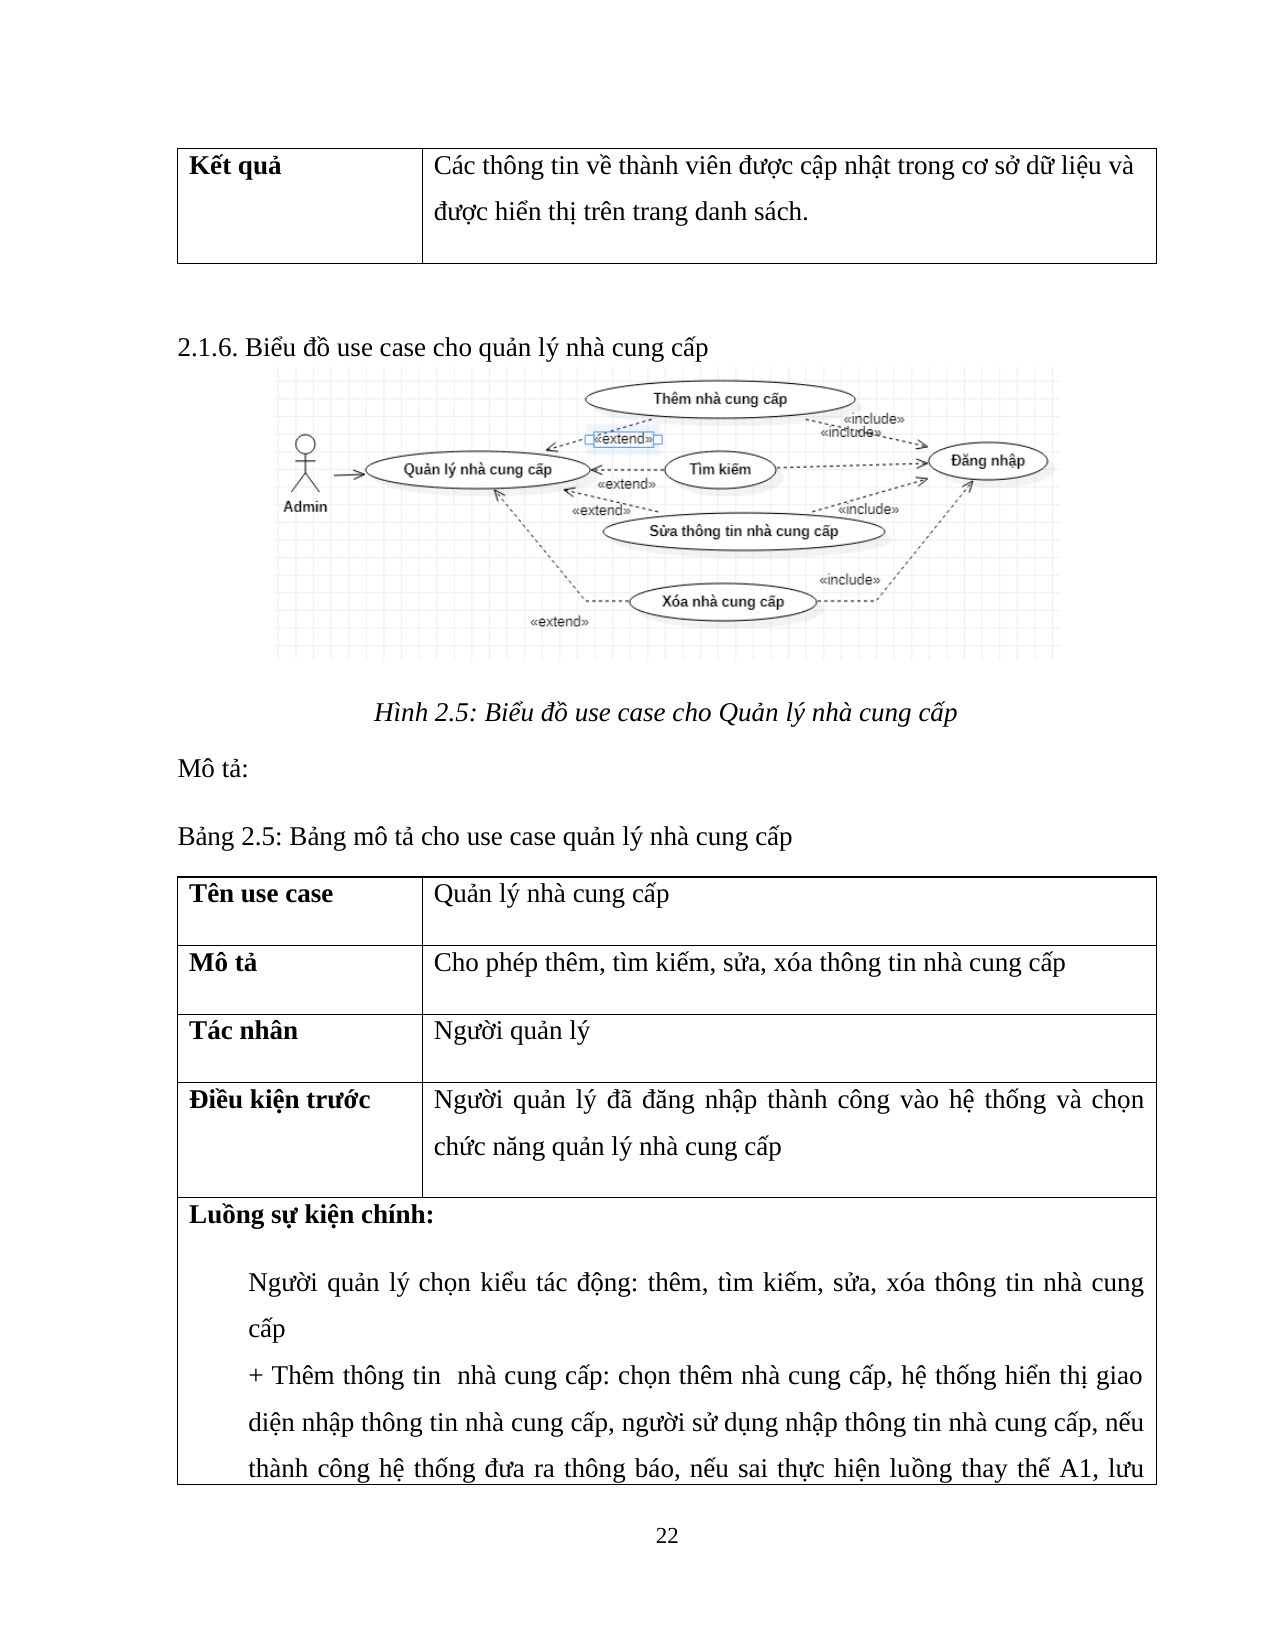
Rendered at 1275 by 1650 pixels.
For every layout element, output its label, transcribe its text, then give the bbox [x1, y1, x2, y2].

text Bảng 2.5: Bảng mô tả cho use case quản lý nhà cung cấp [177, 820, 1157, 851]
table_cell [178, 1198, 1156, 1483]
table_cell Điều kiện trước [178, 1083, 422, 1197]
table_cell Mô tả [178, 946, 422, 1013]
picture [274, 367, 1060, 660]
text Mô tả: [177, 752, 1157, 783]
table_header Quản lý nhà cung cấp [423, 878, 1156, 945]
table_cell Các thông tin về thành viên được cập nhật trong cơ sở dữ liệu và được hiển thị trên trang danh sách. [423, 149, 1156, 263]
table_cell Cho phép thêm, tìm kiếm, sửa, xóa thông tin nhà cung cấp [423, 946, 1156, 1013]
table_cell Người quản lý đã đăng nhập thành công vào hệ thống và chọn chức năng quản lý nhà cung cấp [423, 1083, 1156, 1197]
table_cell Tác nhân [178, 1015, 422, 1082]
table_cell Kết quả [178, 149, 422, 263]
table_cell Người quản lý [423, 1015, 1156, 1082]
subtitle 2.1.6. Biểu đồ use case cho quản lý nhà cung cấp [177, 331, 1157, 363]
text Hình 2.5: Biểu đồ use case cho Quản lý nhà cung cấp [177, 696, 1157, 727]
table_header Tên use case [178, 878, 422, 945]
